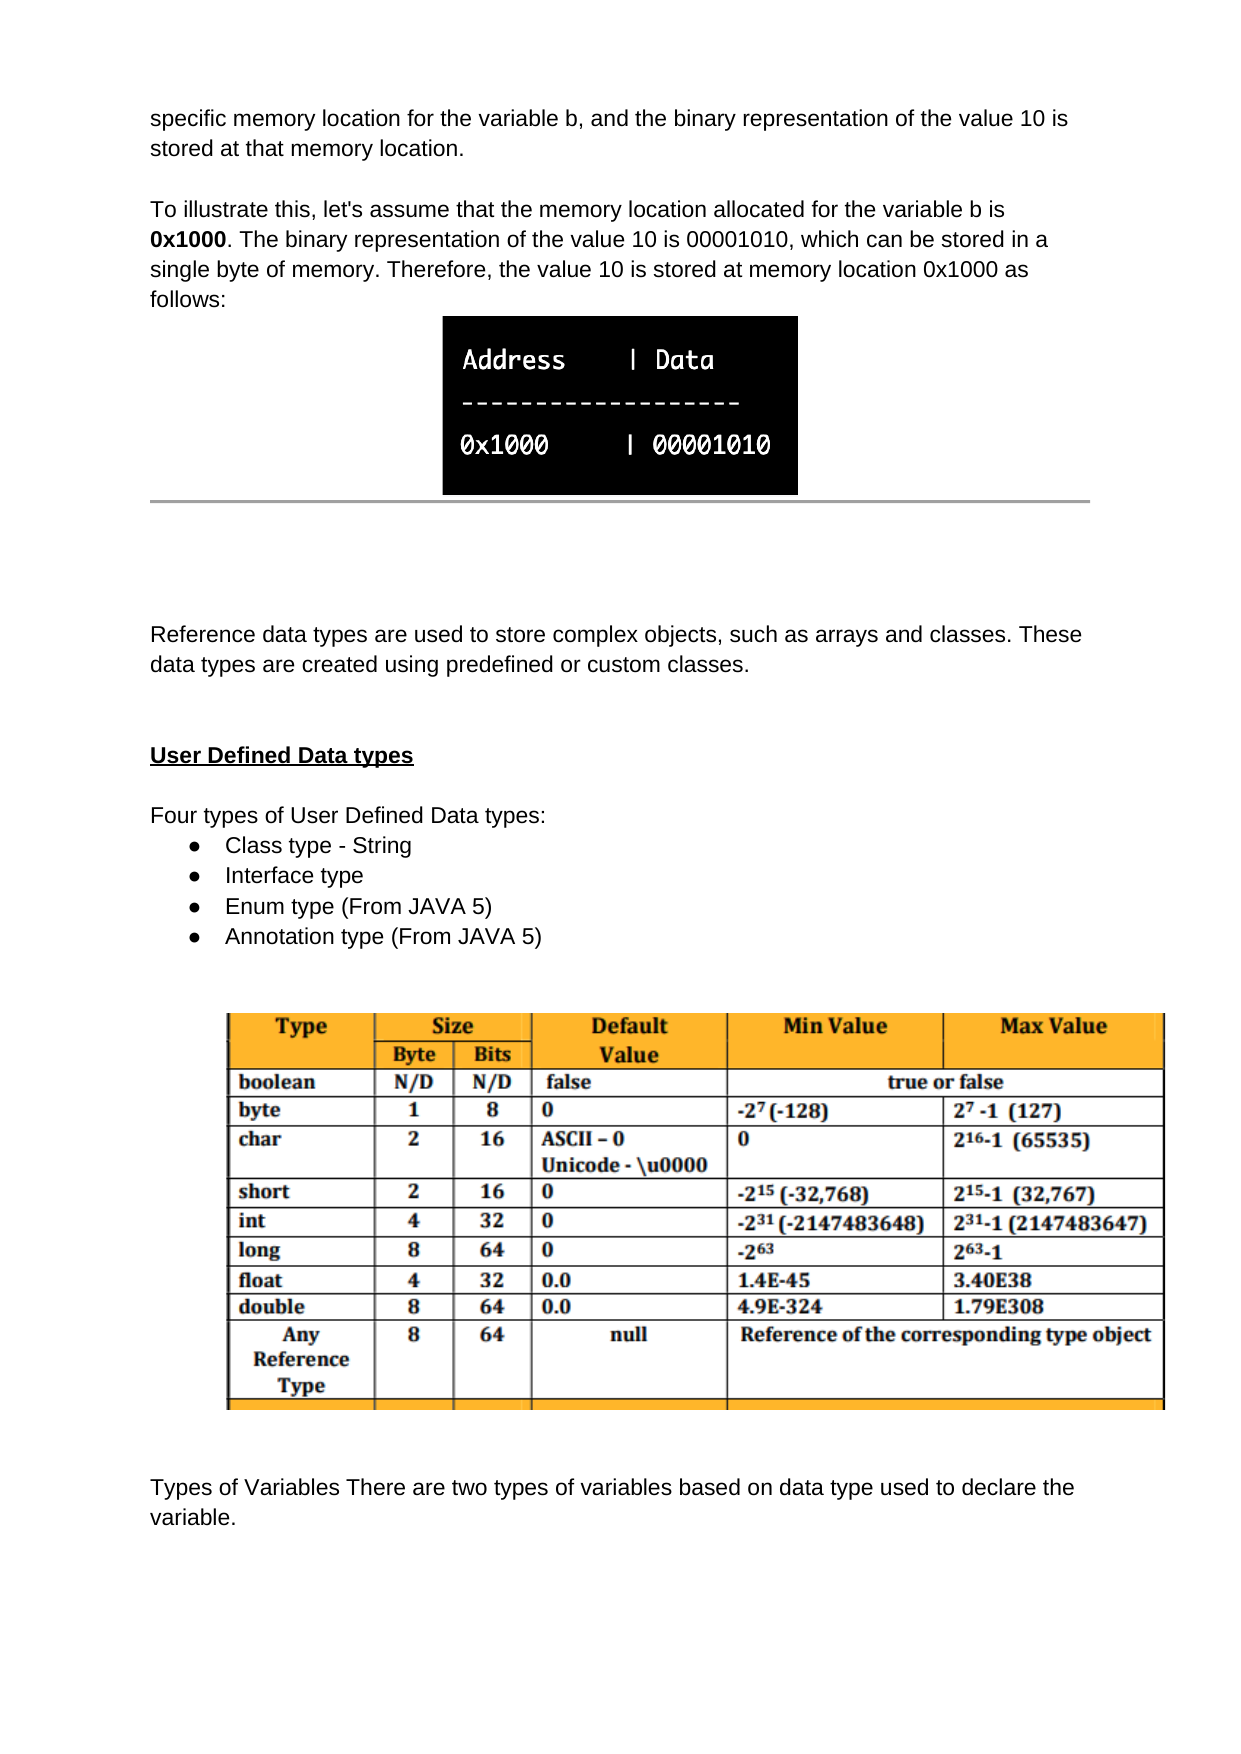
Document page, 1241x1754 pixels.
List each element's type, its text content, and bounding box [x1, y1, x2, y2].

list Annotation type (From JAVA 5) [187, 923, 1090, 949]
list Class type - String [187, 832, 1090, 859]
picture [225, 1013, 1166, 1410]
text Types of Variables There are two types of variables based on data type used to declare the variable. [150, 1474, 1090, 1530]
subtitle User Defined Data types [150, 742, 1090, 768]
text Reference data types are used to store complex objects, such as arrays and classes. These data types are created using predefined or custom classes. [150, 621, 1090, 677]
text Four types of User Defined Data types: [150, 802, 1090, 828]
picture [442, 316, 798, 497]
text To illustrate this, let's assume that the memory location allocated for the variable b is 0x1000. The binary representation of the value 10 is 00001010, which can be stored in a single byte of memory. Therefore, the value 10 is stored at memory location 0x1000 as follows: [150, 196, 1090, 313]
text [150, 105, 1090, 162]
list Interface type [187, 862, 1090, 889]
list Enum type (From JAVA 5) [187, 893, 1090, 919]
